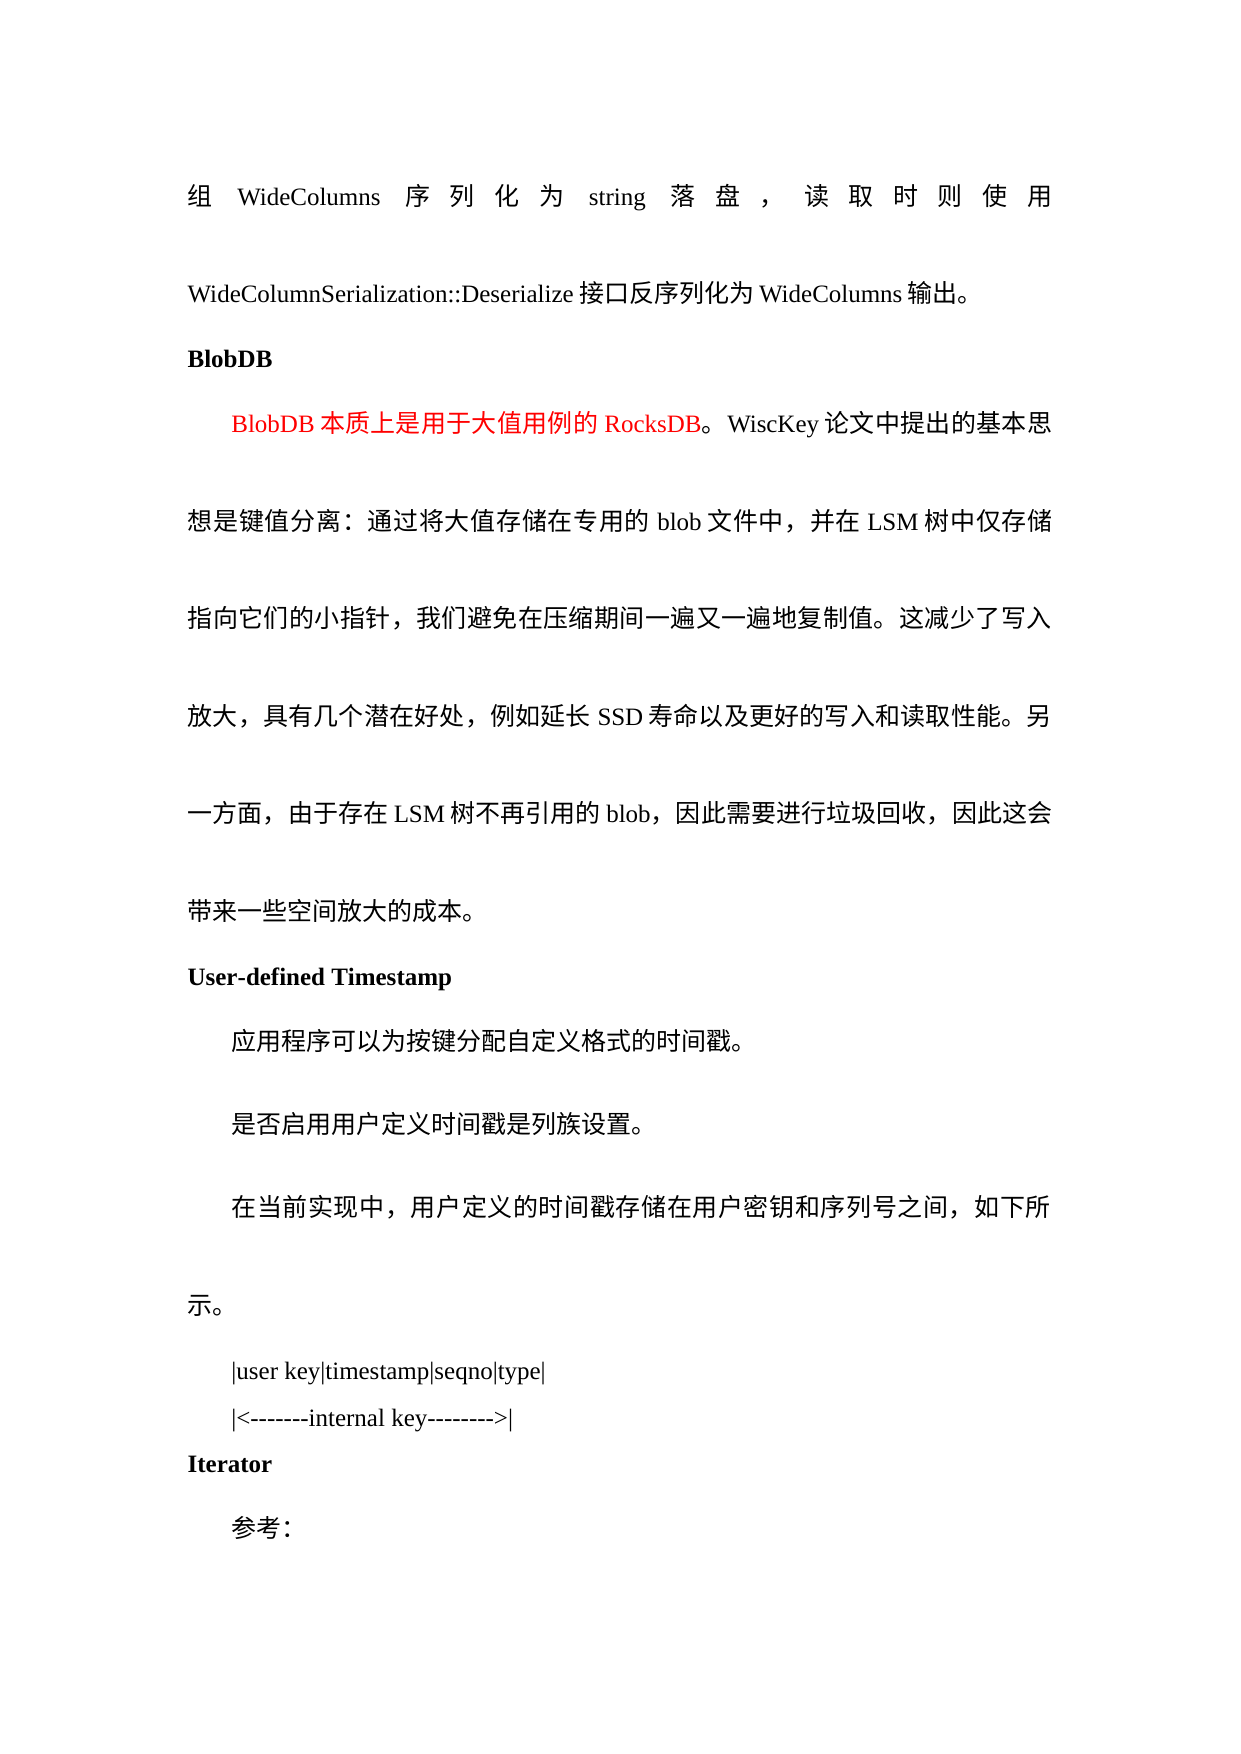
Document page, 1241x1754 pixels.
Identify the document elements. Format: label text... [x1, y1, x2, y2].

text BlobDB本质上是用于大值用例的RocksDB。WiscKey论文中提出的基本思想是键值分离：通过将大值存储在专用的blob文件中，并在LSM树中仅存储指向它们的小指针，我们避免在压缩期间一遍又一遍地复制值。这减少了写入放大，具有几个潜在好处，例如延长SSD寿命以及更好的写入和读取性能。另一方面，由于存在LSM树不再引用的blob，因此需要进行垃圾回收，因此这会带来一些空间放大的成本。 [187, 389, 1053, 942]
text 参考： [187, 1494, 1053, 1559]
subtitle Iterator [187, 1448, 1053, 1480]
text 在当前实现中，用户定义的时间戳存储在用户密钥和序列号之间，如下所示。 [187, 1173, 1053, 1336]
text |<-------internal key-------->| [187, 1401, 1053, 1433]
text 是否启用用户定义时间戳是列族设置。 [187, 1090, 1053, 1155]
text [187, 162, 1053, 324]
subtitle User-defined Timestamp [187, 960, 1053, 993]
text |user key|timestamp|seqno|type| [187, 1354, 1053, 1386]
subtitle BlobDB [187, 343, 1053, 375]
text 应用程序可以为按键分配自定义格式的时间戳。 [187, 1007, 1053, 1072]
